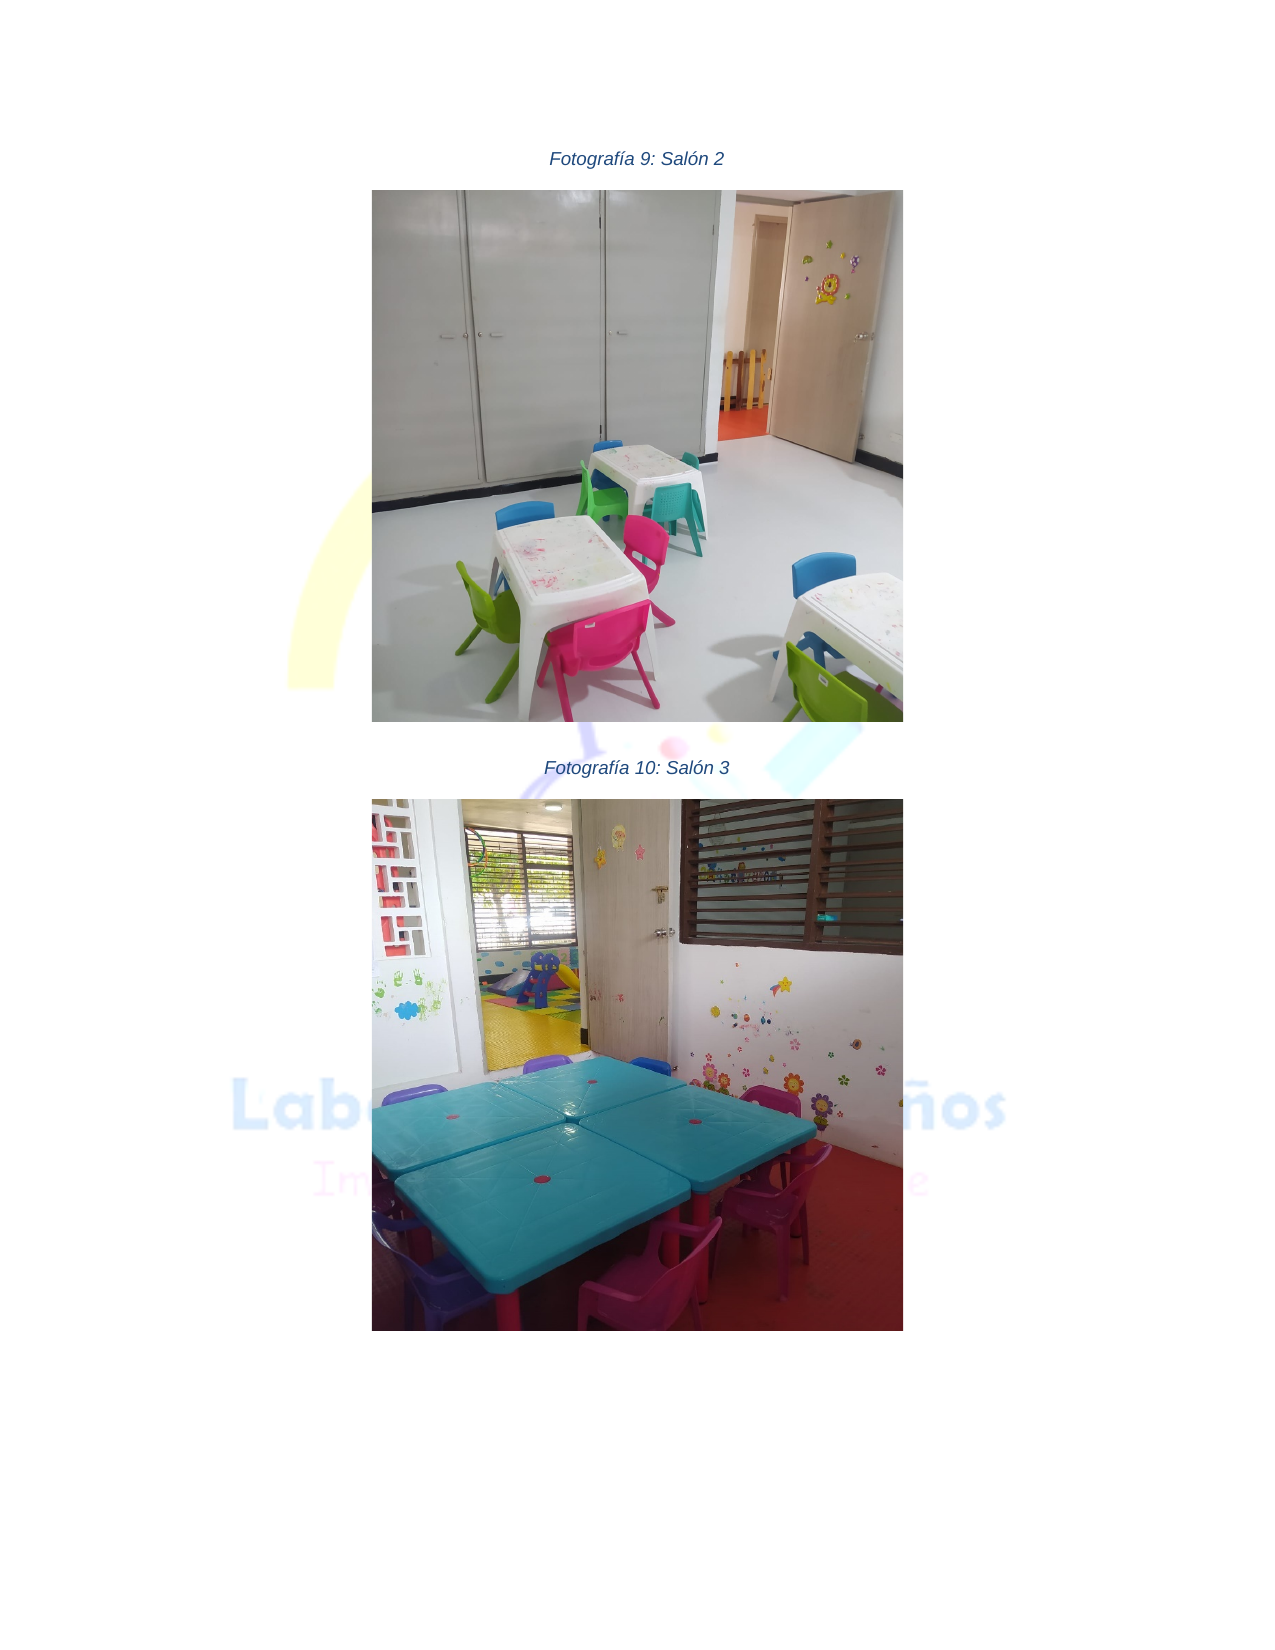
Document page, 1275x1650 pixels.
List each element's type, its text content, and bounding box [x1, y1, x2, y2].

picture [371, 190, 904, 722]
picture [371, 799, 904, 1331]
